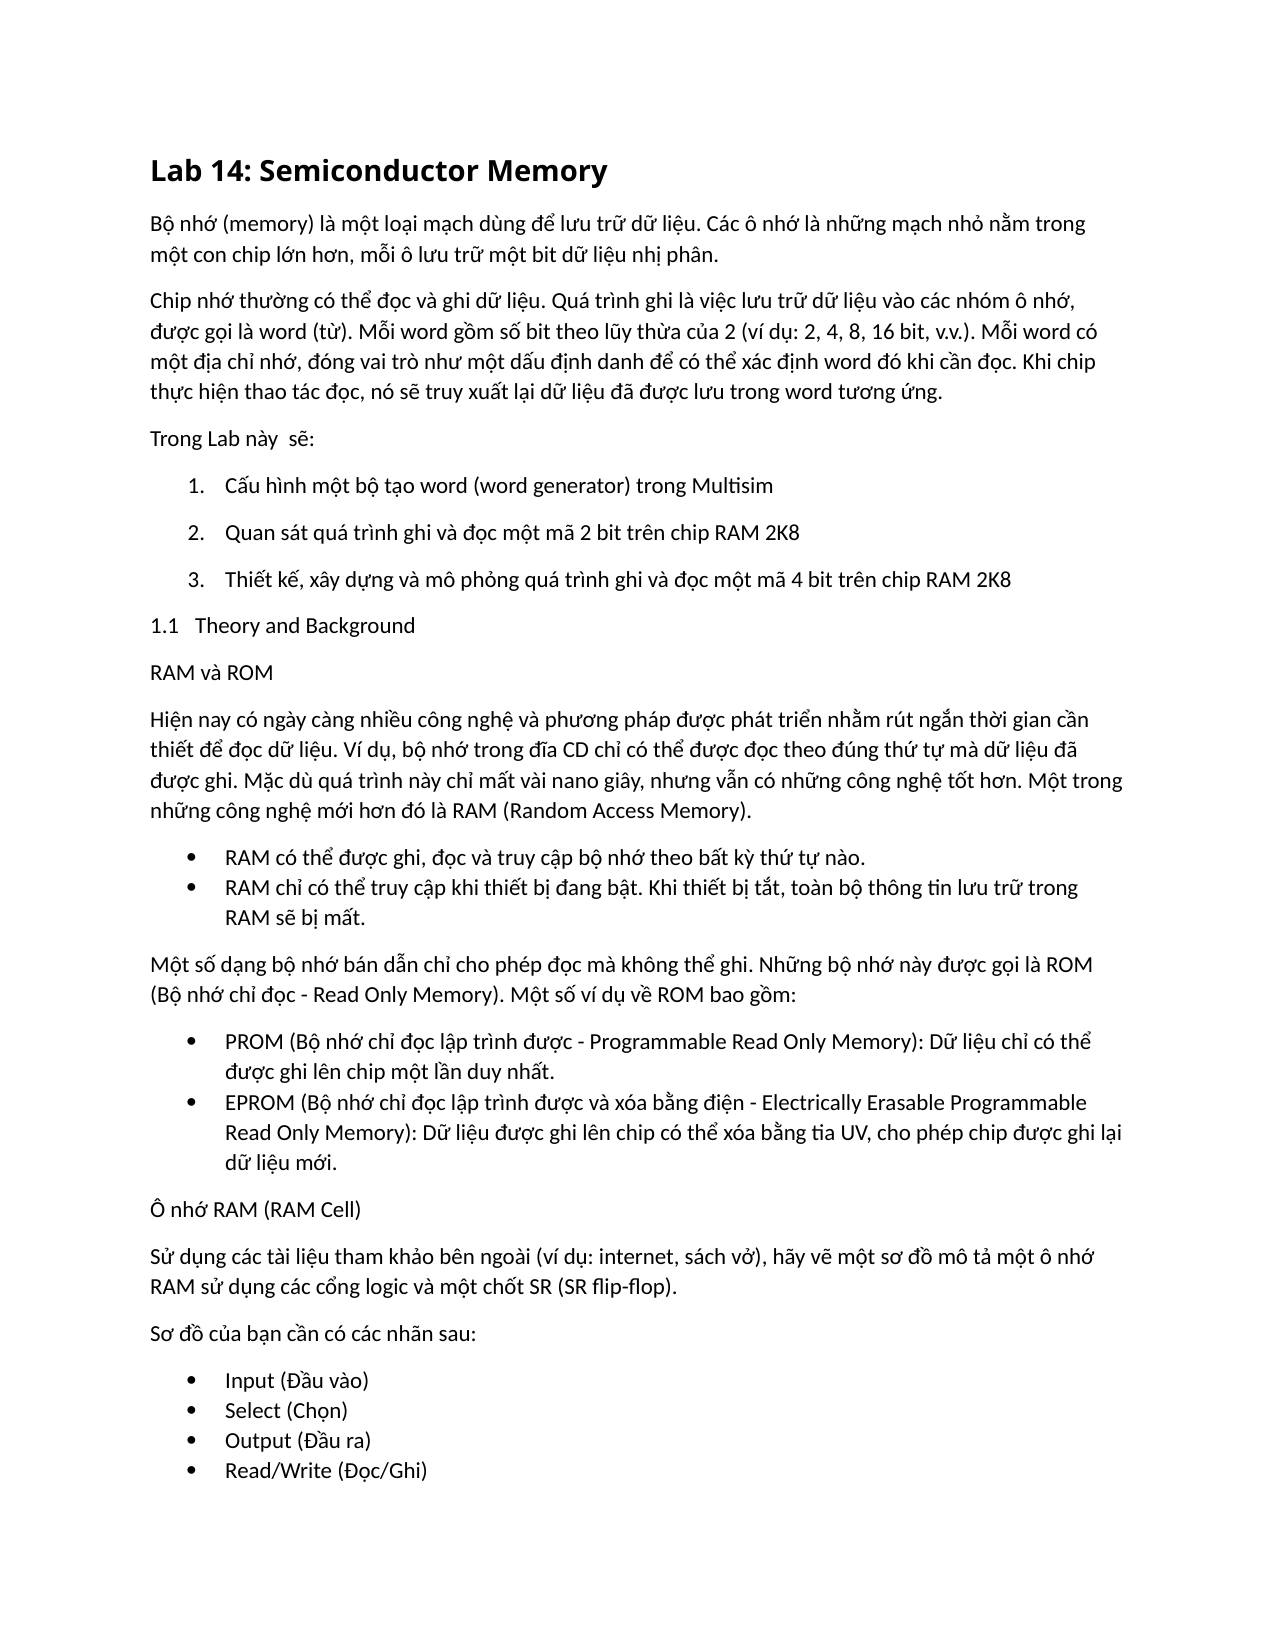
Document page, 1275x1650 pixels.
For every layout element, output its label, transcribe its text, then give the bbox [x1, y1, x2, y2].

list Quan sát quá trình ghi và đọc một mã 2 bit trên chip RAM 2K8 [187, 518, 1125, 546]
text RAM và ROM [150, 658, 1125, 686]
text Một số dạng bộ nhớ bán dẫn chỉ cho phép đọc mà không thể ghi. Những bộ nhớ này được gọi là ROM (Bộ nhớ chỉ đọc - Read Only Memory). Một số ví dụ về ROM bao gồm: [150, 950, 1125, 1008]
list EPROM (Bộ nhớ chỉ đọc lập trình được và xóa bằng điện - Electrically Erasable Programmable Read Only Memory): Dữ liệu được ghi lên chip có thể xóa bằng tia UV, cho phép chip được ghi lại dữ liệu mới. [187, 1088, 1125, 1176]
list Read/Write (Đọc/Ghi) [187, 1456, 1125, 1484]
text Trong Lab này sẽ: [150, 424, 1125, 452]
text Bộ nhớ (memory) là một loại mạch dùng để lưu trữ dữ liệu. Các ô nhớ là những mạch nhỏ nằm trong một con chip lớn hơn, mỗi ô lưu trữ một bit dữ liệu nhị phân. [150, 209, 1125, 268]
list PROM (Bộ nhớ chỉ đọc lập trình được - Programmable Read Only Memory): Dữ liệu chỉ có thể được ghi lên chip một lần duy nhất. [187, 1027, 1125, 1085]
list RAM chỉ có thể truy cập khi thiết bị đang bật. Khi thiết bị tắt, toàn bộ thông tin lưu trữ trong RAM sẽ bị mất. [187, 873, 1125, 931]
text Ô nhớ RAM (RAM Cell) [150, 1195, 1125, 1223]
text Lab 14: Semiconductor Memory [150, 150, 1125, 190]
text Hiện nay có ngày càng nhiều công nghệ và phương pháp được phát triển nhằm rút ngắn thời gian cần thiết để đọc dữ liệu. Ví dụ, bộ nhớ trong đĩa CD chỉ có thể được đọc theo đúng thứ tự mà dữ liệu đã được ghi. Mặc dù quá trình này chỉ mất vài nano giây, nhưng vẫn có những công nghệ tốt hơn. Một trong những công nghệ mới hơn đó là RAM (Random Access Memory). [150, 705, 1125, 824]
text Sử dụng các tài liệu tham khảo bên ngoài (ví dụ: internet, sách vở), hãy vẽ một sơ đồ mô tả một ô nhớ RAM sử dụng các cổng logic và một chốt SR (SR flip-flop). [150, 1242, 1125, 1300]
list Input (Đầu vào) [187, 1366, 1125, 1394]
list Cấu hình một bộ tạo word (word generator) trong Multisim [187, 471, 1125, 499]
list Output (Đầu ra) [187, 1426, 1125, 1454]
text Chip nhớ thường có thể đọc và ghi dữ liệu. Quá trình ghi là việc lưu trữ dữ liệu vào các nhóm ô nhớ, được gọi là word (từ). Mỗi word gồm số bit theo lũy thừa của 2 (ví dụ: 2, 4, 8, 16 bit, v.v.). Mỗi word có một địa chỉ nhớ, đóng vai trò như một dấu định danh để có thể xác định word đó khi cần đọc. Khi chip thực hiện thao tác đọc, nó sẽ truy xuất lại dữ liệu đã được lưu trong word tương ứng. [150, 287, 1125, 405]
list Theory and Background [150, 612, 1125, 639]
text Sơ đồ của bạn cần có các nhãn sau: [150, 1319, 1125, 1347]
list Select (Chọn) [187, 1396, 1125, 1424]
list Thiết kế, xây dựng và mô phỏng quá trình ghi và đọc một mã 4 bit trên chip RAM 2K8 [187, 565, 1125, 593]
list RAM có thể được ghi, đọc và truy cập bộ nhớ theo bất kỳ thứ tự nào. [187, 843, 1125, 871]
